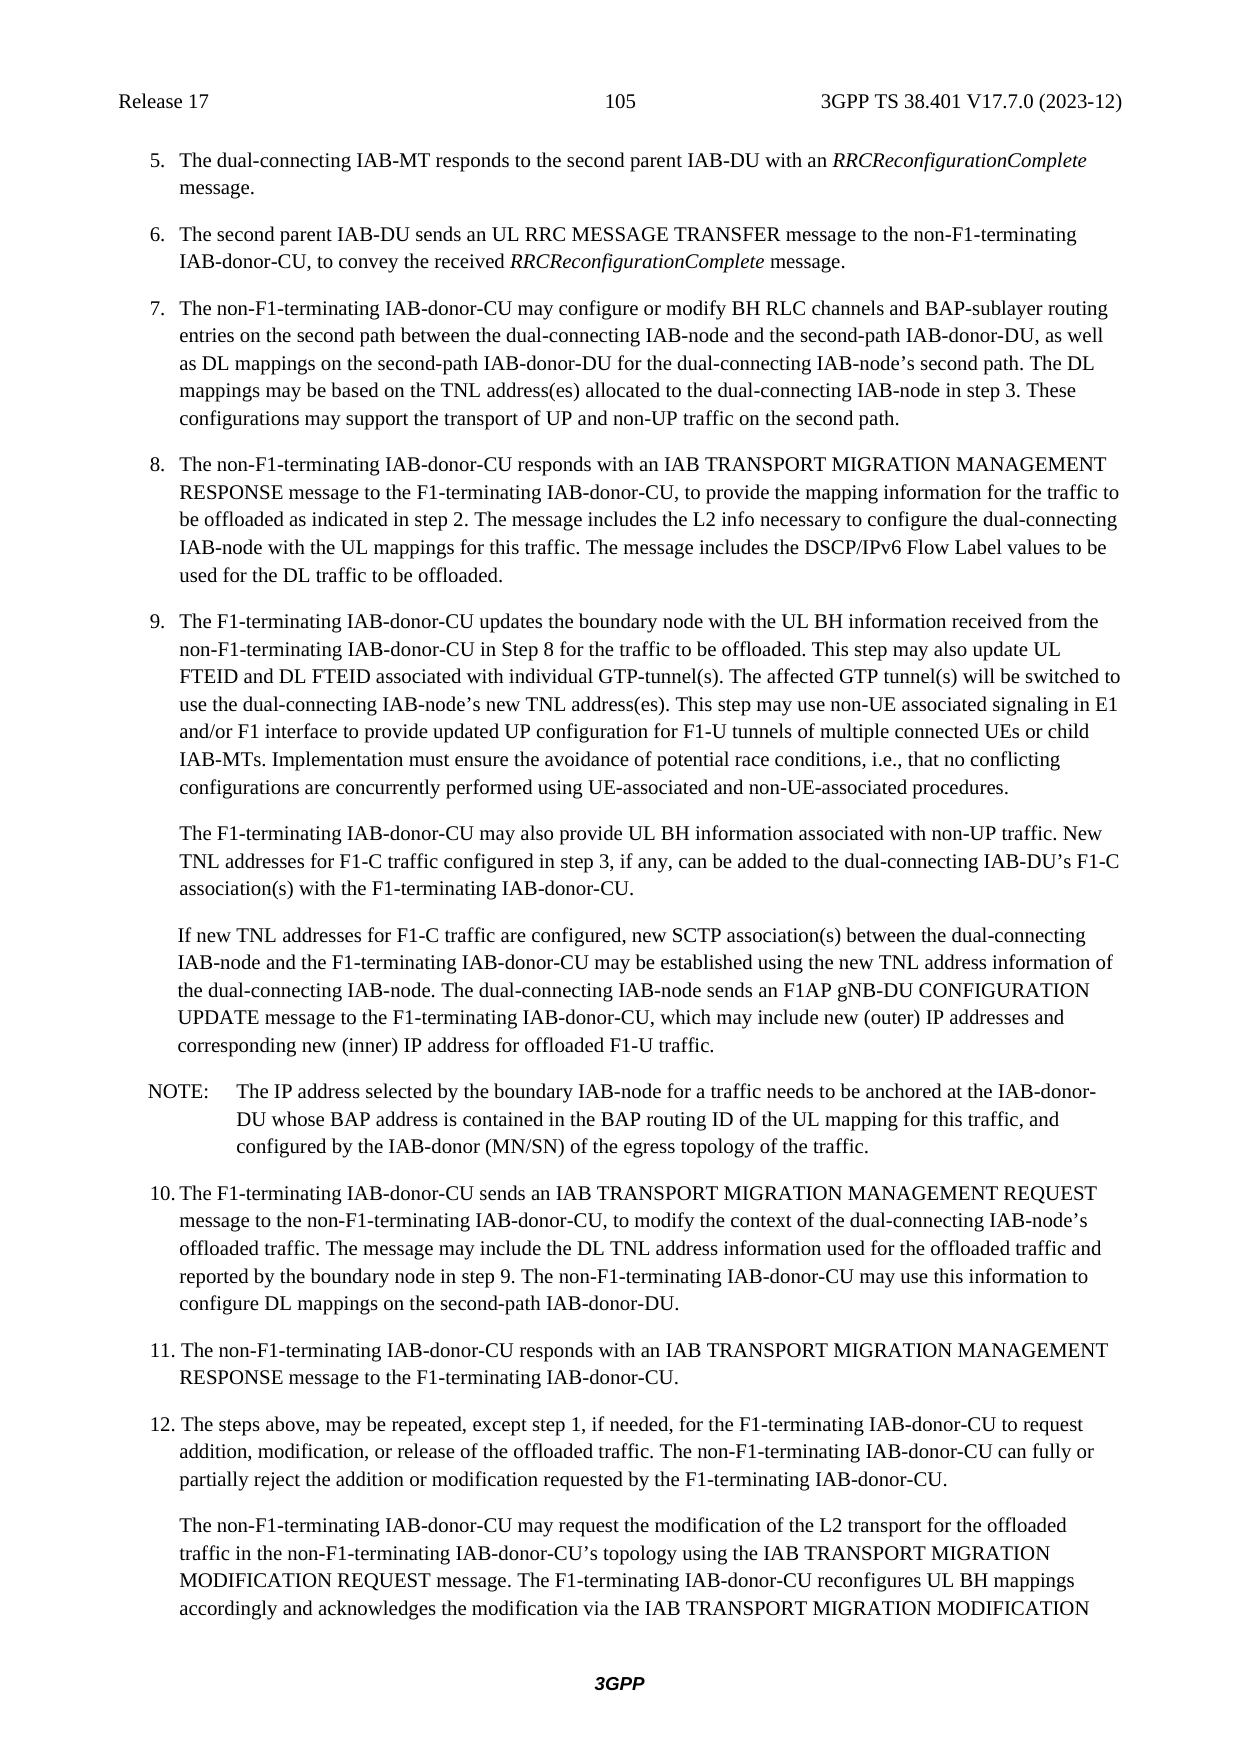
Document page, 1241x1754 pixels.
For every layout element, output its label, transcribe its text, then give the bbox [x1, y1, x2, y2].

text 10. The F1-terminating IAB-donor-CU sends an IAB TRANSPORT MIGRATION MANAGEMENT REQUEST message to the non-F1-terminating IAB-donor-CU, to modify the context of the dual-connecting IAB-node’s offloaded traffic. The message may include the DL TNL address information used for the offloaded traffic and reported by the boundary node in step 9. The non-F1-terminating IAB-donor-CU may use this information to configure DL mappings on the second-path IAB-donor-DU. [149, 1181, 1122, 1315]
text If new TNL addresses for F1-C traffic are configured, new SCTP association(s) between the dual-connecting IAB-node and the F1-terminating IAB-donor-CU may be established using the new TNL address information of the dual-connecting IAB-node. The dual-connecting IAB-node sends an F1AP gNB-DU CONFIGURATION UPDATE message to the F1-terminating IAB-donor-CU, which may include new (outer) IP addresses and corresponding new (inner) IP address for offloaded F1-U traffic. [148, 922, 1122, 1057]
text NOTE: The IP address selected by the boundary IAB-node for a traffic needs to be anchored at the IAB-donor-DU whose BAP address is contained in the BAP routing ID of the UL mapping for this traffic, and configured by the IAB-donor (MN/SN) of the egress topology of the traffic. [148, 1079, 1122, 1158]
text 9. The F1-terminating IAB-donor-CU updates the boundary node with the UL BH information received from the non-F1-terminating IAB-donor-CU in Step 8 for the traffic to be offloaded. This step may also update UL FTEID and DL FTEID associated with individual GTP-tunnel(s). The affected GTP tunnel(s) will be switched to use the dual-connecting IAB-node’s new TNL address(es). This step may use non-UE associated signaling in E1 and/or F1 interface to provide updated UP configuration for F1-U tunnels of multiple connected UEs or child IAB-MTs. Implementation must ensure the avoidance of potential race conditions, i.e., that no conflicting configurations are concurrently performed using UE-associated and non-UE-associated procedures. [149, 609, 1122, 799]
text 6. The second parent IAB-DU sends an UL RRC MESSAGE TRANSFER message to the non-F1-terminating IAB-donor-CU, to convey the received RRCReconfigurationComplete message. [149, 221, 1122, 273]
text 8. The non-F1-terminating IAB-donor-CU responds with an IAB TRANSPORT MIGRATION MANAGEMENT RESPONSE message to the F1-terminating IAB-donor-CU, to provide the mapping information for the traffic to be offloaded as indicated in step 2. The message includes the L2 info necessary to configure the dual-connecting IAB-node with the UL mappings for this traffic. The message includes the DSCP/IPv6 Flow Label values to be used for the DL traffic to be offloaded. [149, 452, 1122, 587]
text 5. The dual-connecting IAB-MT responds to the second parent IAB-DU with an RRCReconfigurationComplete message. [149, 147, 1122, 199]
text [149, 1513, 1122, 1620]
text 12. The steps above, may be repeated, except step 1, if needed, for the F1-terminating IAB-donor-CU to request addition, modification, or release of the offloaded traffic. The non-F1-terminating IAB-donor-CU can fully or partially reject the addition or modification requested by the F1-terminating IAB-donor-CU. [149, 1412, 1122, 1491]
text 11. The non-F1-terminating IAB-donor-CU responds with an IAB TRANSPORT MIGRATION MANAGEMENT RESPONSE message to the F1-terminating IAB-donor-CU. [149, 1338, 1122, 1389]
text 7. The non-F1-terminating IAB-donor-CU may configure or modify BH RLC channels and BAP-sublayer routing entries on the second path between the dual-connecting IAB-node and the second-path IAB-donor-DU, as well as DL mappings on the second-path IAB-donor-DU for the dual-connecting IAB-node’s second path. The DL mappings may be based on the TNL address(es) allocated to the dual-connecting IAB-node in step 3. These configurations may support the transport of UP and non-UP traffic on the second path. [149, 295, 1122, 430]
text The F1-terminating IAB-donor-CU may also provide UL BH information associated with non-UP traffic. New TNL addresses for F1-C traffic configured in step 3, if any, can be added to the dual-connecting IAB-DU’s F1-C association(s) with the F1-terminating IAB-donor-CU. [149, 821, 1122, 900]
